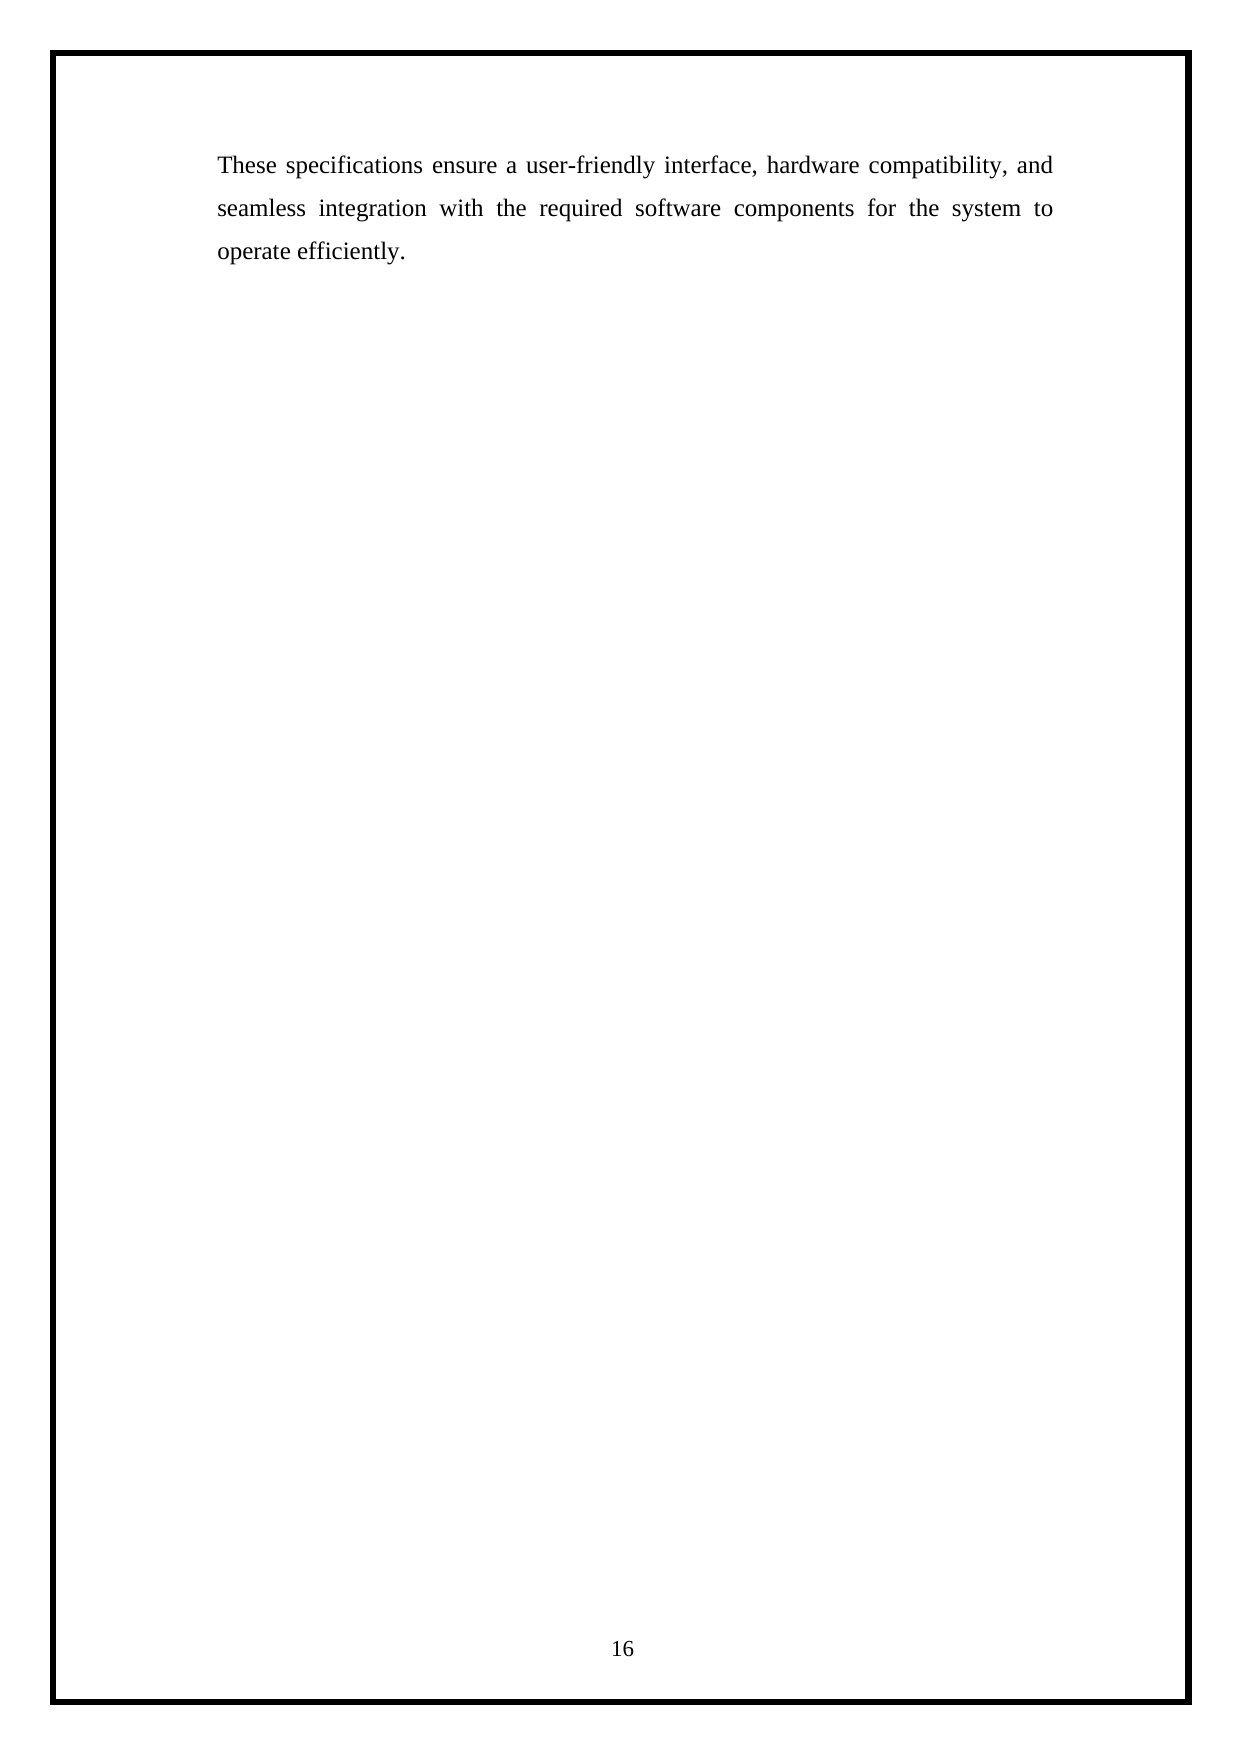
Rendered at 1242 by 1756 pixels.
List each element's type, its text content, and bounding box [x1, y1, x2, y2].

text These specifications ensure a user-friendly interface, hardware compatibility, and seamless integration with the required software components for the system to operate efficiently. [217, 150, 1054, 265]
